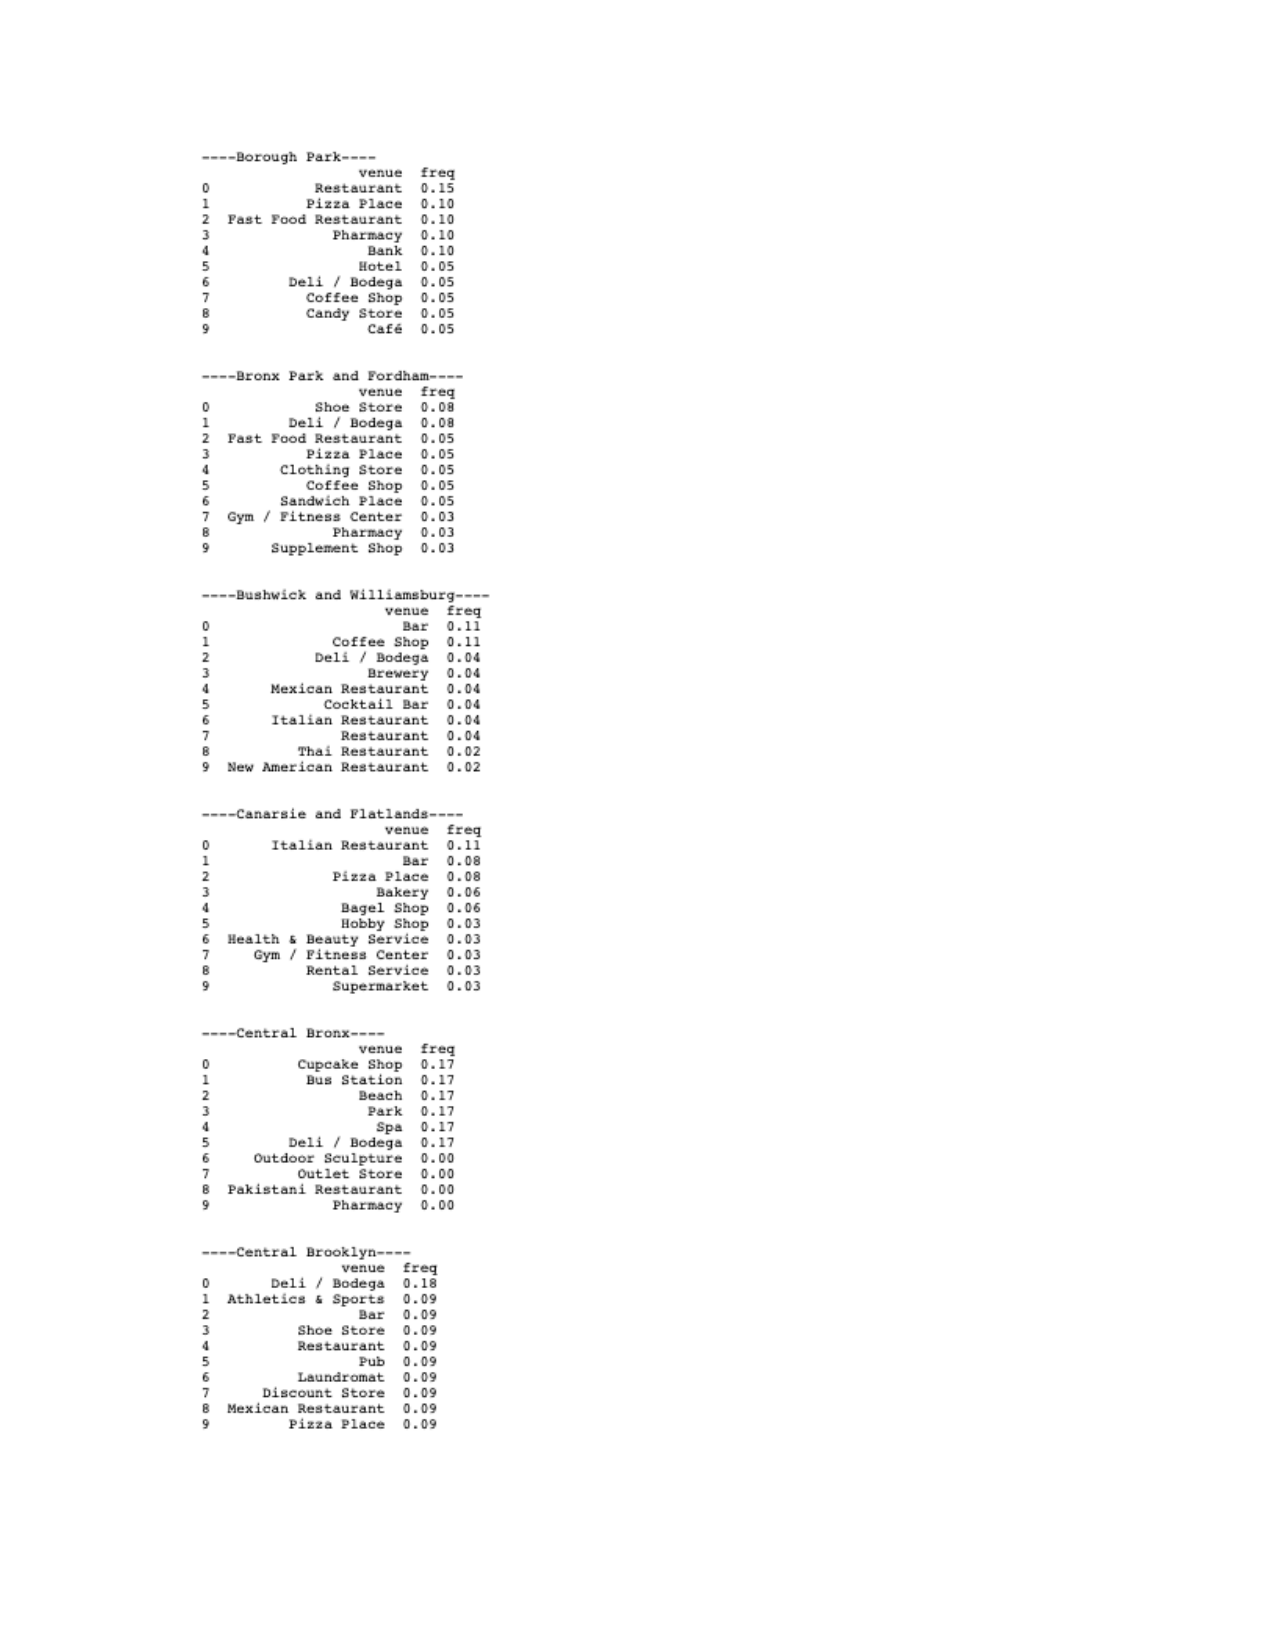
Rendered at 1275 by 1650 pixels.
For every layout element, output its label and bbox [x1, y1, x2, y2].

picture [150, 150, 535, 1457]
